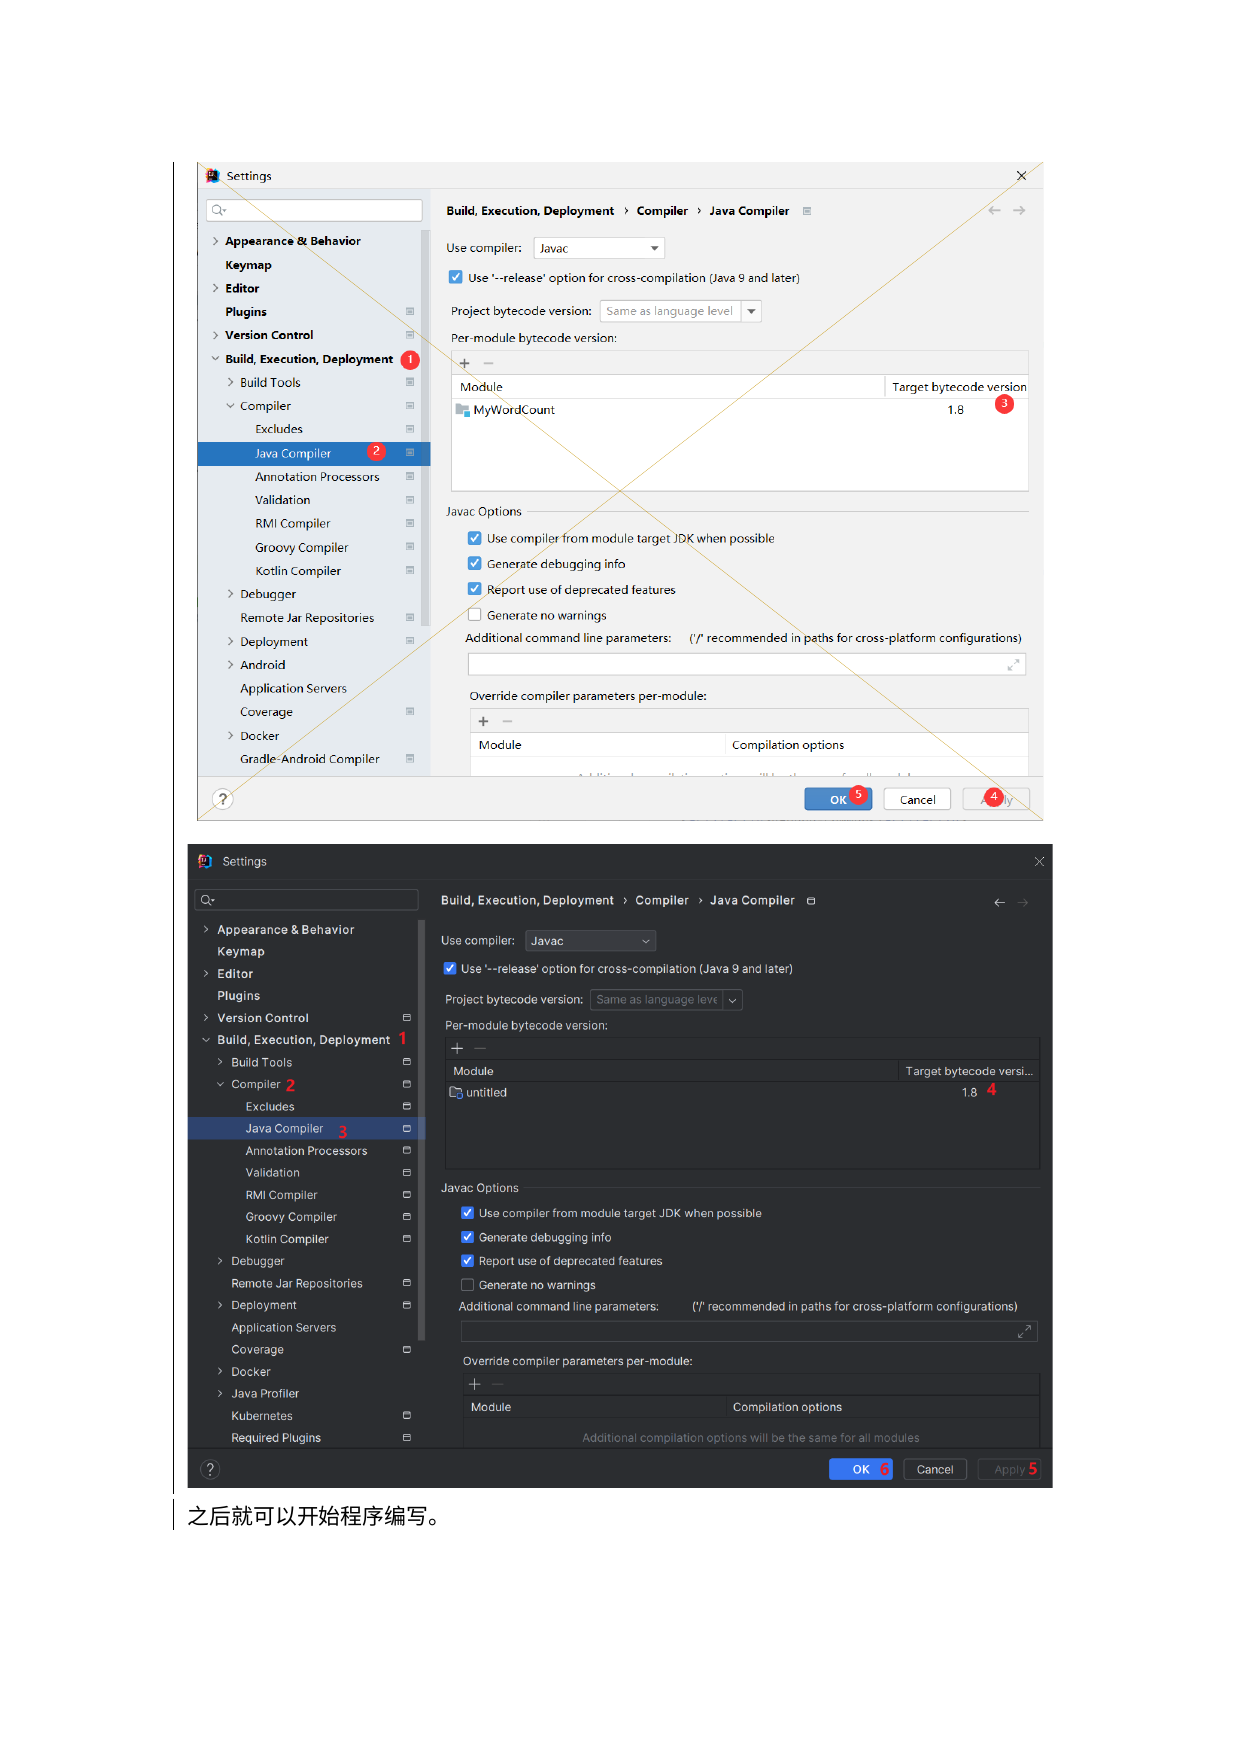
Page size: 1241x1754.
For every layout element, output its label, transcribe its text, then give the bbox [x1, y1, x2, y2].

picture [199, 162, 1041, 490]
text 之后就可以开始程序编写。 [187, 1499, 1053, 1530]
picture [198, 492, 1042, 821]
picture [622, 163, 1044, 819]
picture [197, 163, 618, 819]
picture [187, 844, 1053, 1488]
